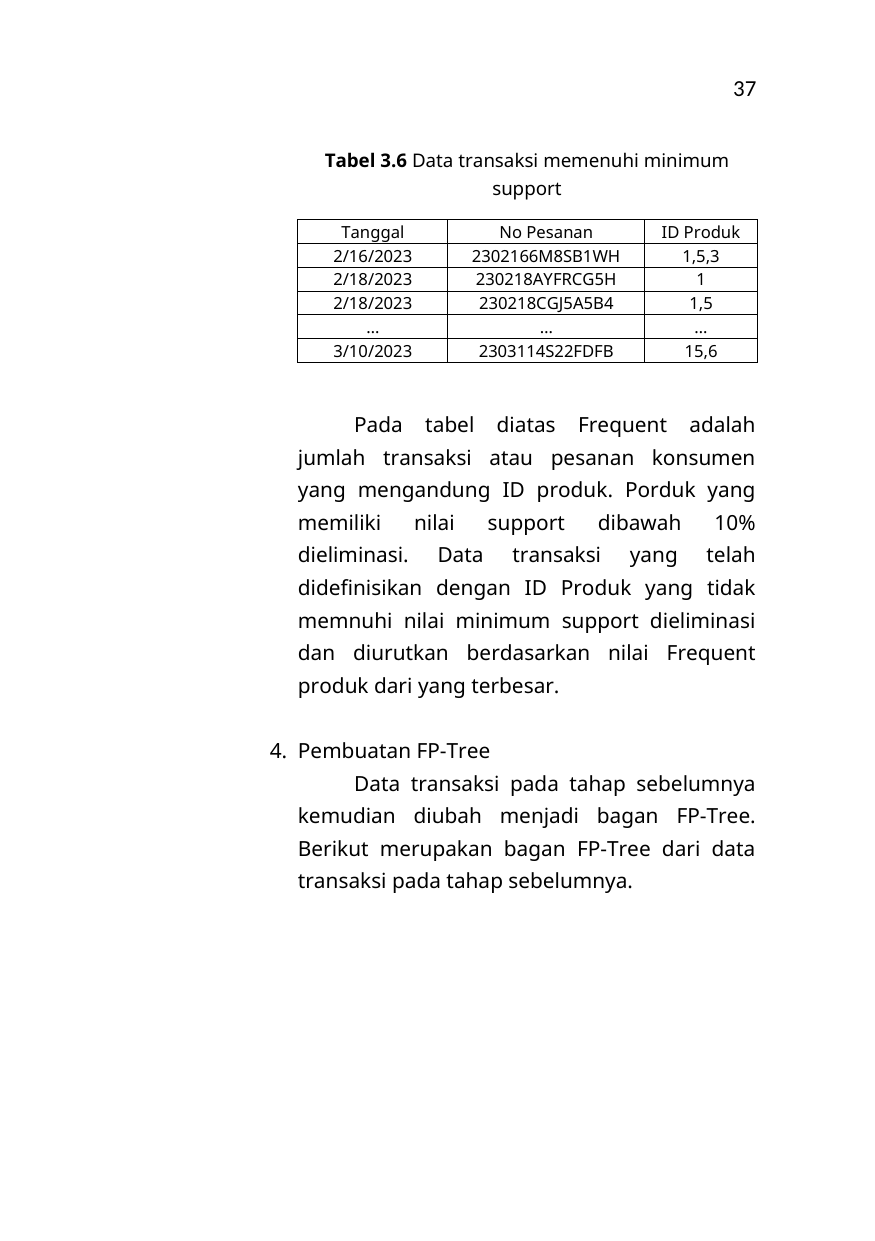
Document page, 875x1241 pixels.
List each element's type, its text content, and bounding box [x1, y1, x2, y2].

table_cell … [298, 315, 447, 338]
table_header No Pesanan [448, 220, 644, 243]
table_cell 1,5,3 [645, 244, 757, 267]
table_cell 3/10/2023 [298, 339, 447, 362]
table_cell … [645, 315, 757, 338]
table_cell 2/18/2023 [298, 292, 447, 314]
table_cell 15,6 [645, 339, 757, 362]
table_header Tanggal [298, 220, 447, 243]
text Pada tabel diatas Frequent adalah jumlah transaksi atau pesanan konsumen yang mengandung ID produk. Porduk yang memiliki nilai support dibawah 10% dieliminasi. Data transaksi yang telah didefinisikan dengan ID Produk yang tidak memnuhi nilai minimum support dieliminasi dan diurutkan berdasarkan nilai Frequent produk dari yang terbesar. [298, 410, 756, 699]
list Pembuatan FP-Tree [269, 736, 756, 765]
table_cell 230218CGJ5A5B4 [448, 292, 644, 314]
table_cell 2303114S22FDFB [448, 339, 644, 362]
table_cell 2/18/2023 [298, 268, 447, 291]
table_cell … [448, 315, 644, 338]
table_cell 230218AYFRCG5H [448, 268, 644, 291]
table_cell 1 [645, 268, 757, 291]
list Data transaksi pada tahap sebelumnya kemudian diubah menjadi bagan FP-Tree. Berikut merupakan bagan FP-Tree dari data transaksi pada tahap sebelumnya. [298, 769, 756, 895]
table_cell 1,5 [645, 292, 757, 314]
table_header ID Produk [645, 220, 757, 243]
table_cell 2/16/2023 [298, 244, 447, 267]
table_cell 2302166M8SB1WH [448, 244, 644, 267]
list Tabel 3.6 Data transaksi memenuhi minimum support [298, 148, 756, 201]
